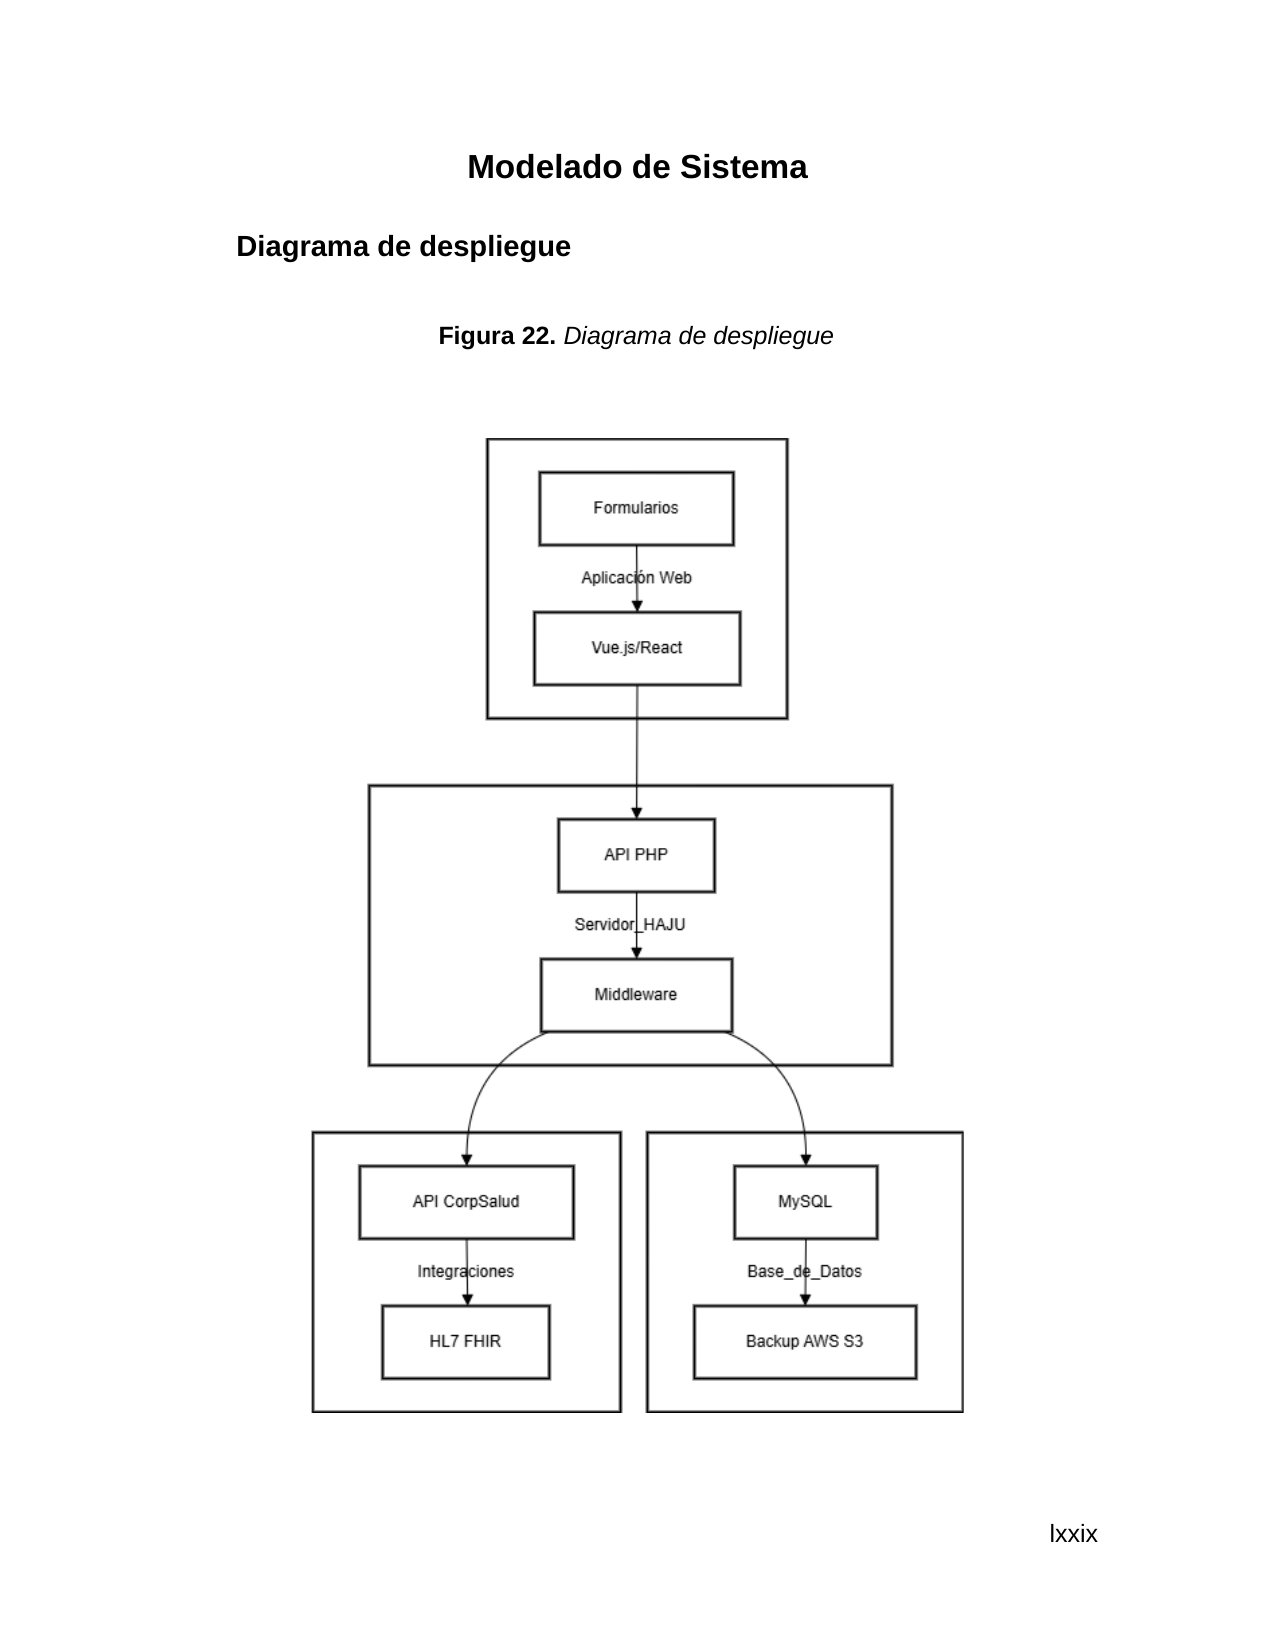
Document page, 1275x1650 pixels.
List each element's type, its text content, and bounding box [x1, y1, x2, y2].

subtitle Diagrama de despliegue [236, 229, 1098, 262]
picture [311, 438, 964, 1413]
text Figura 22. Diagrama de despliegue [177, 321, 1098, 349]
subtitle Modelado de Sistema [177, 148, 1098, 186]
